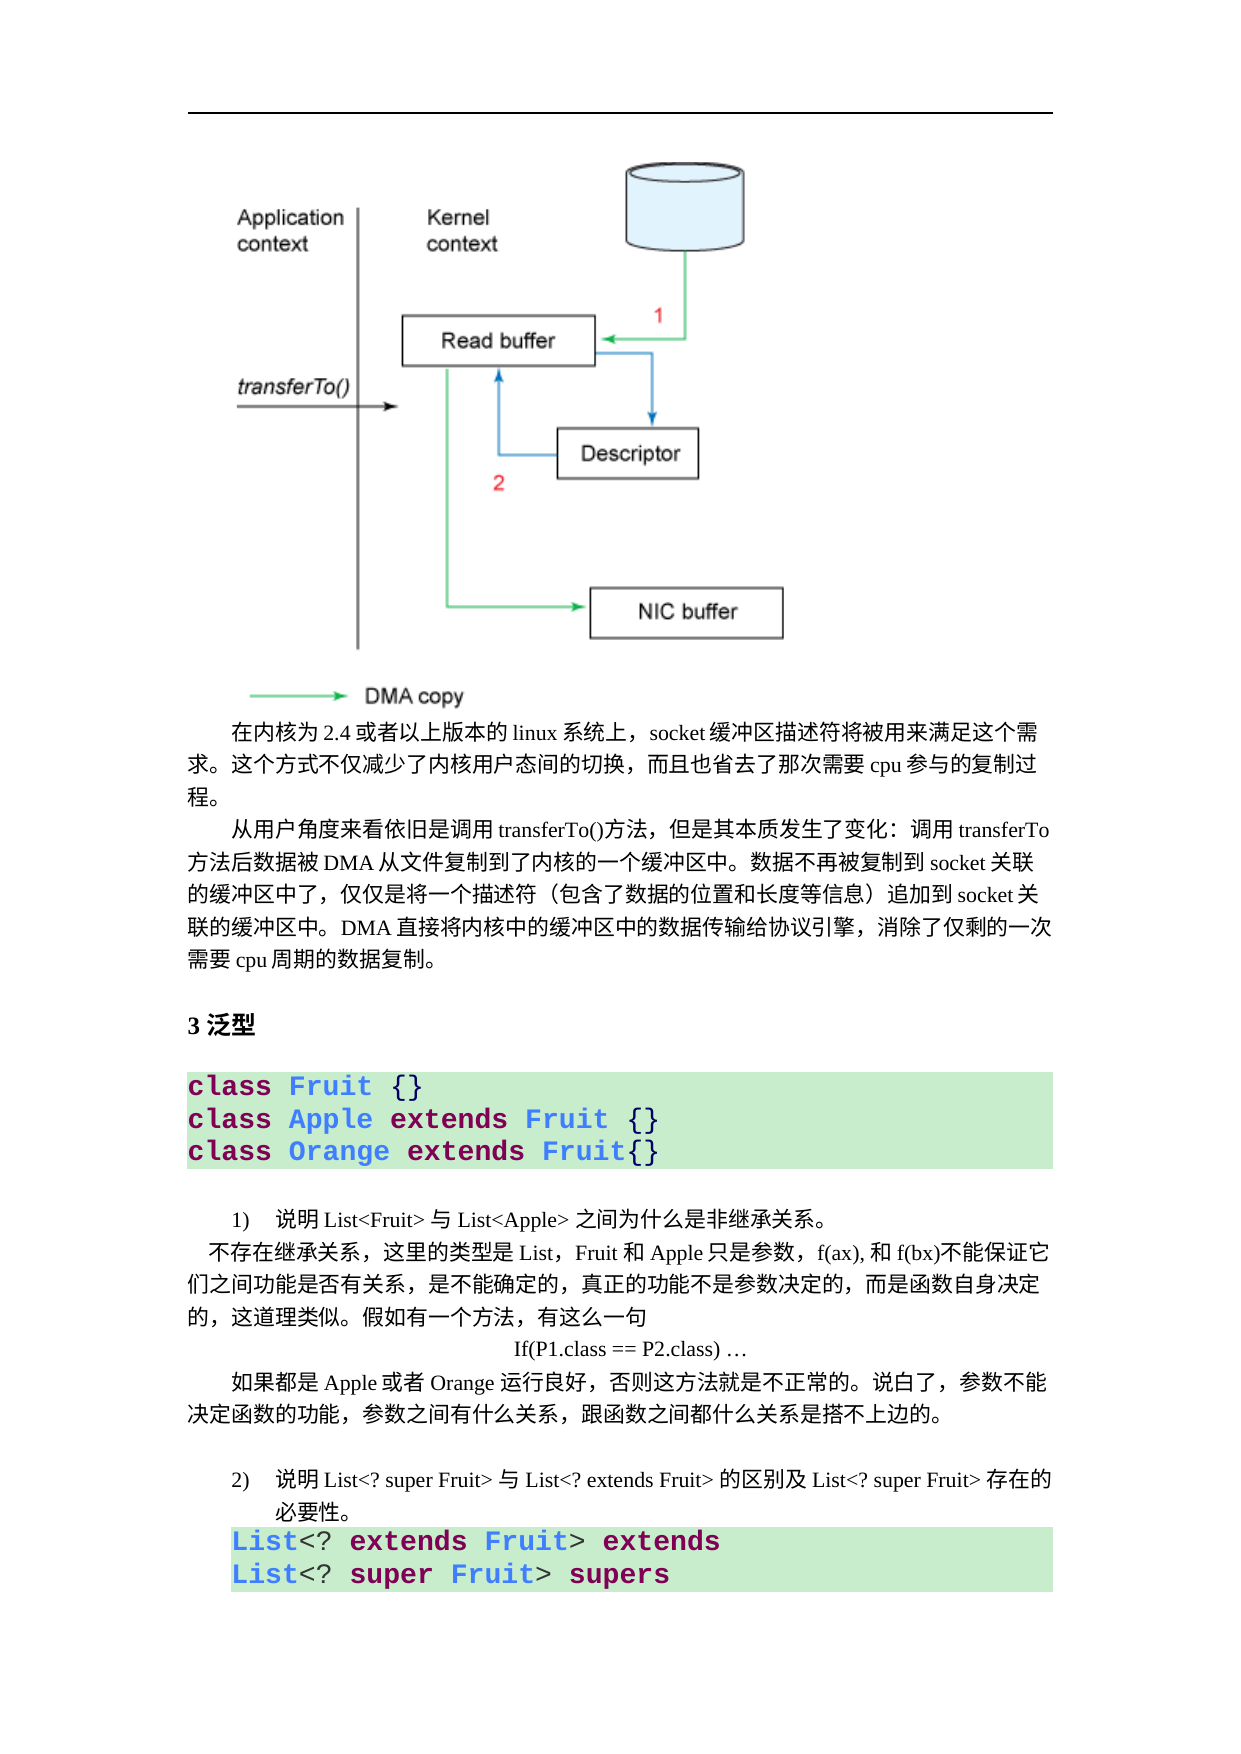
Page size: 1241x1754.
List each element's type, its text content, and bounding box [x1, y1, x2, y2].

text 如果都是 Apple或者 Orange 运行良好，否则这方法就是不正常的。说白了，参数不能决定函数的功能，参数之间有什么关系，跟函数之间都什么关系是搭不上边的。 [187, 1364, 1053, 1429]
list 说明 List<Fruit> 与 List<Apple> 之间为什么是非继承关系。 [231, 1202, 1053, 1234]
text List<? extends Fruit> extends [231, 1527, 1053, 1559]
list 说明 List<? super Fruit> 与 List<? extends Fruit> 的区别及 List<? super Fruit> 存在的必要性。 [231, 1462, 1053, 1527]
text 不存在继承关系，这里的类型是List，Fruit 和 Apple只是参数，f(ax), 和f(bx)不能保证它们之间功能是否有关系，是不能确定的，真正的功能不是参数决定的，而是函数自身决定的，这道理类似。假如有一个方法，有这么一句 [187, 1234, 1053, 1332]
text 在内核为2.4或者以上版本的linux系统上，socket缓冲区描述符将被用来满足这个需求。这个方式不仅减少了内核用户态间的切换，而且也省去了那次需要cpu参与的复制过程。 [187, 714, 1053, 812]
text If(P1.class == P2.class) … [187, 1332, 1053, 1364]
text 从用户角度来看依旧是调用transferTo()方法，但是其本质发生了变化：调用transferTo方法后数据被DMA从文件复制到了内核的一个缓冲区中。数据不再被复制到socket关联的缓冲区中了，仅仅是将一个描述符（包含了数据的位置和长度等信息）追加到socket关联的缓冲区中。DMA直接将内核中的缓冲区中的数据传输给协议引擎，消除了仅剩的一次需要cpu周期的数据复制。 [187, 812, 1053, 974]
subtitle 泛型 [187, 991, 1053, 1056]
text List<? super Fruit> supers [231, 1559, 1053, 1592]
picture [236, 162, 784, 712]
text class Fruit {} class Apple extends Fruit {} class Orange extends Fruit{} [187, 1072, 1053, 1169]
